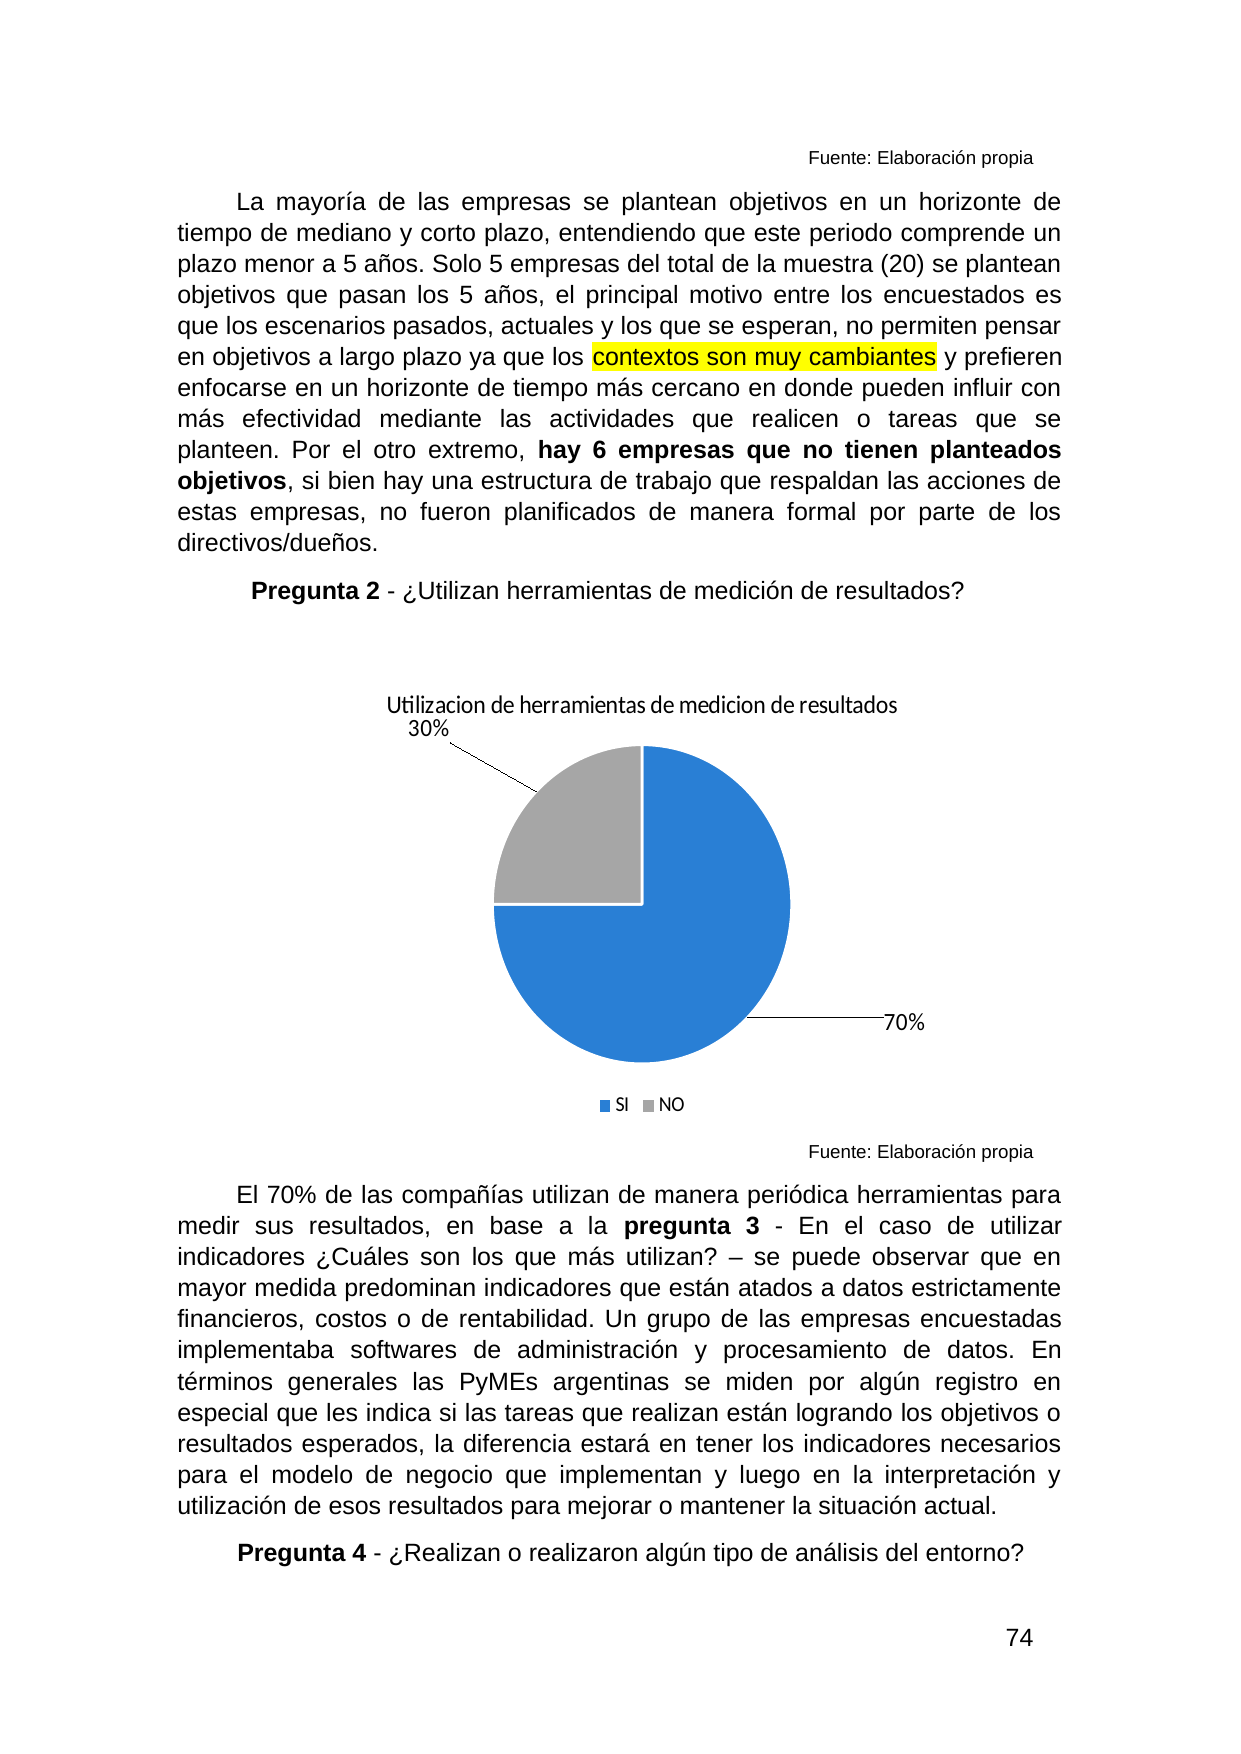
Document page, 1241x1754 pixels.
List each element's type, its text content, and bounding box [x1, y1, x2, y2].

text La mayoría de las empresas se plantean objetivos en un horizonte de tiempo de mediano y corto plazo, entendiendo que este periodo comprende un plazo menor a 5 años. Solo 5 empresas del total de la muestra (20) se plantean objetivos que pasan los 5 años, el principal motivo entre los encuestados es que los escenarios pasados, actuales y los que se esperan, no permiten pensar en objetivos a largo plazo ya que los contextos son muy cambiantes y prefieren enfocarse en un horizonte de tiempo más cercano en donde pueden influir con más efectividad mediante las actividades que realicen o tareas que se planteen. Por el otro extremo, hay 6 empresas que no tienen planteados objetivos, si bien hay una estructura de trabajo que respaldan las acciones de estas empresas, no fueron planificados de manera formal por parte de los directivos/dueños. [177, 187, 1063, 557]
text Pregunta 4 - ¿Realizan o realizaron algún tipo de análisis del entorno? [177, 1538, 1063, 1567]
text Fuente: Elaboración propia [237, 147, 1033, 168]
text El 70% de las compañías utilizan de manera periódica herramientas para medir sus resultados, en base a la pregunta 3 - En el caso de utilizar indicadores ¿Cuáles son los que más utilizan? – se puede observar que en mayor medida predominan indicadores que están atados a datos estrictamente financieros, costos o de rentabilidad. Un grupo de las empresas encuestadas implementaba softwares de administración y procesamiento de datos. En términos generales las PyMEs argentinas se miden por algún registro en especial que les indica si las tareas que realizan están logrando los objetivos o resultados esperados, la diferencia estará en tener los indicadores necesarios para el modelo de negocio que implementan y luego en la interpretación y utilización de esos resultados para mejorar o mantener la situación actual. [177, 1180, 1063, 1519]
text Pregunta 2 - ¿Utilizan herramientas de medición de resultados? [237, 576, 1033, 605]
text Fuente: Elaboración propia [237, 1140, 1033, 1162]
